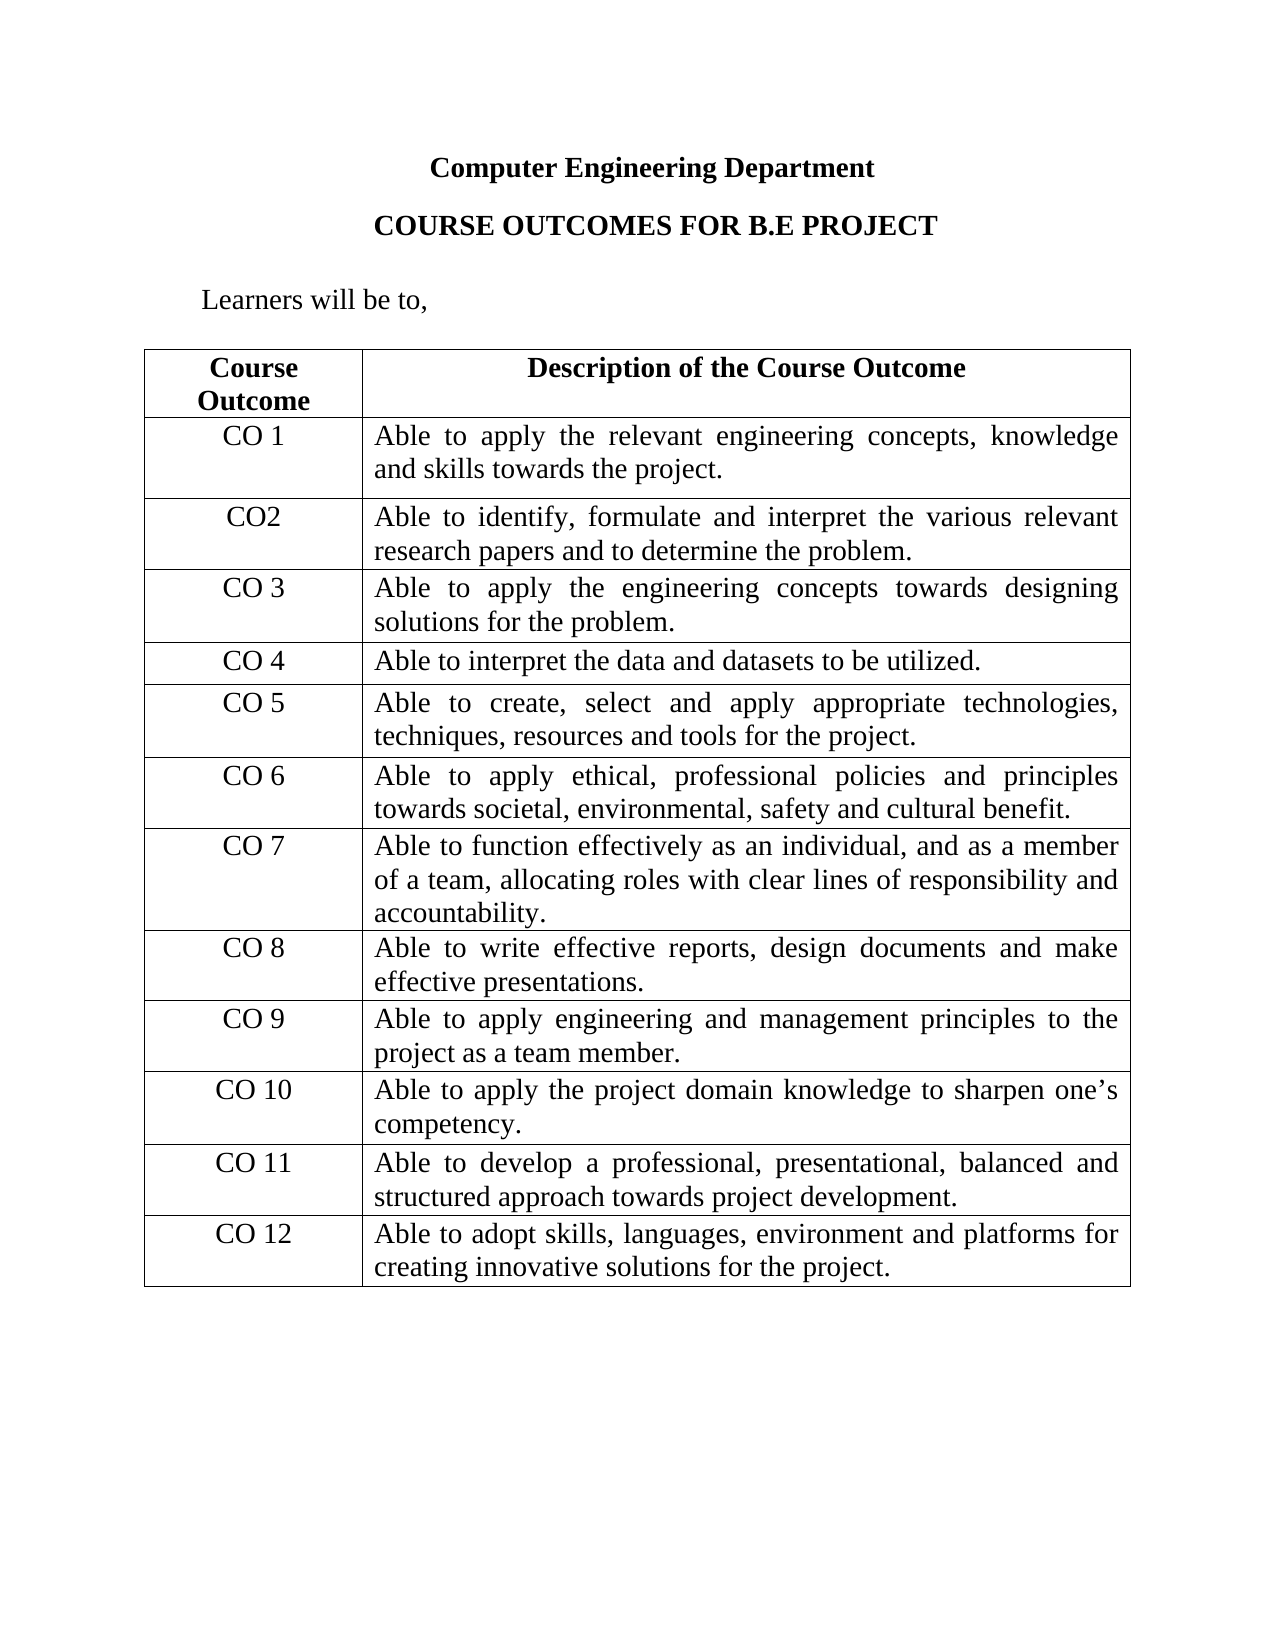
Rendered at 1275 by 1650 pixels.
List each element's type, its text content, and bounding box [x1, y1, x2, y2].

table_cell Able to apply the project domain knowledge to sharpen one’s competency. [363, 1072, 1130, 1144]
table_cell Able to apply the engineering concepts towards designing solutions for the problem. [363, 570, 1130, 642]
table_cell CO 6 [145, 758, 362, 827]
table_cell CO 1 [145, 418, 362, 498]
table_cell Able to apply engineering and management principles to the project as a team member. [363, 1001, 1130, 1071]
table_cell Able to apply the relevant engineering concepts, knowledge and skills towards the project. [363, 418, 1130, 498]
table_cell Able to apply ethical, professional policies and principles towards societal, environmental, safety and cultural benefit. [363, 758, 1130, 827]
table_header Description of the Course Outcome [363, 350, 1130, 417]
table_cell CO 5 [145, 685, 362, 757]
table_cell CO 3 [145, 570, 362, 642]
table_header Course Outcome [145, 350, 362, 417]
table_cell Able to function effectively as an individual, and as a member of a team, allocating roles with clear lines of responsibility and accountability. [363, 829, 1130, 929]
table_cell Able to identify, formulate and interpret the various relevant research papers and to determine the problem. [363, 499, 1130, 569]
table_cell CO 4 [145, 643, 362, 684]
table_cell CO 11 [145, 1145, 362, 1215]
subtitle COURSE OUTCOMES FOR B.E PROJECT [150, 208, 1125, 242]
table_cell CO 9 [145, 1001, 362, 1071]
table_cell CO 8 [145, 931, 362, 1000]
text Learners will be to, [150, 282, 1125, 315]
table_cell CO 12 [145, 1216, 362, 1286]
table_cell CO2 [145, 499, 362, 569]
table_cell Able to create, select and apply appropriate technologies, techniques, resources and tools for the project. [363, 685, 1130, 757]
text Computer Engineering Department [150, 150, 1125, 183]
table_cell Able to write effective reports, design documents and make effective presentations. [363, 931, 1130, 1000]
table_cell Able to interpret the data and datasets to be utilized. [363, 643, 1130, 684]
table_cell CO 10 [145, 1072, 362, 1144]
table_cell CO 7 [145, 829, 362, 929]
table_cell Able to develop a professional, presentational, balanced and structured approach towards project development. [363, 1145, 1130, 1215]
table_cell Able to adopt skills, languages, environment and platforms for creating innovative solutions for the project. [363, 1216, 1130, 1286]
